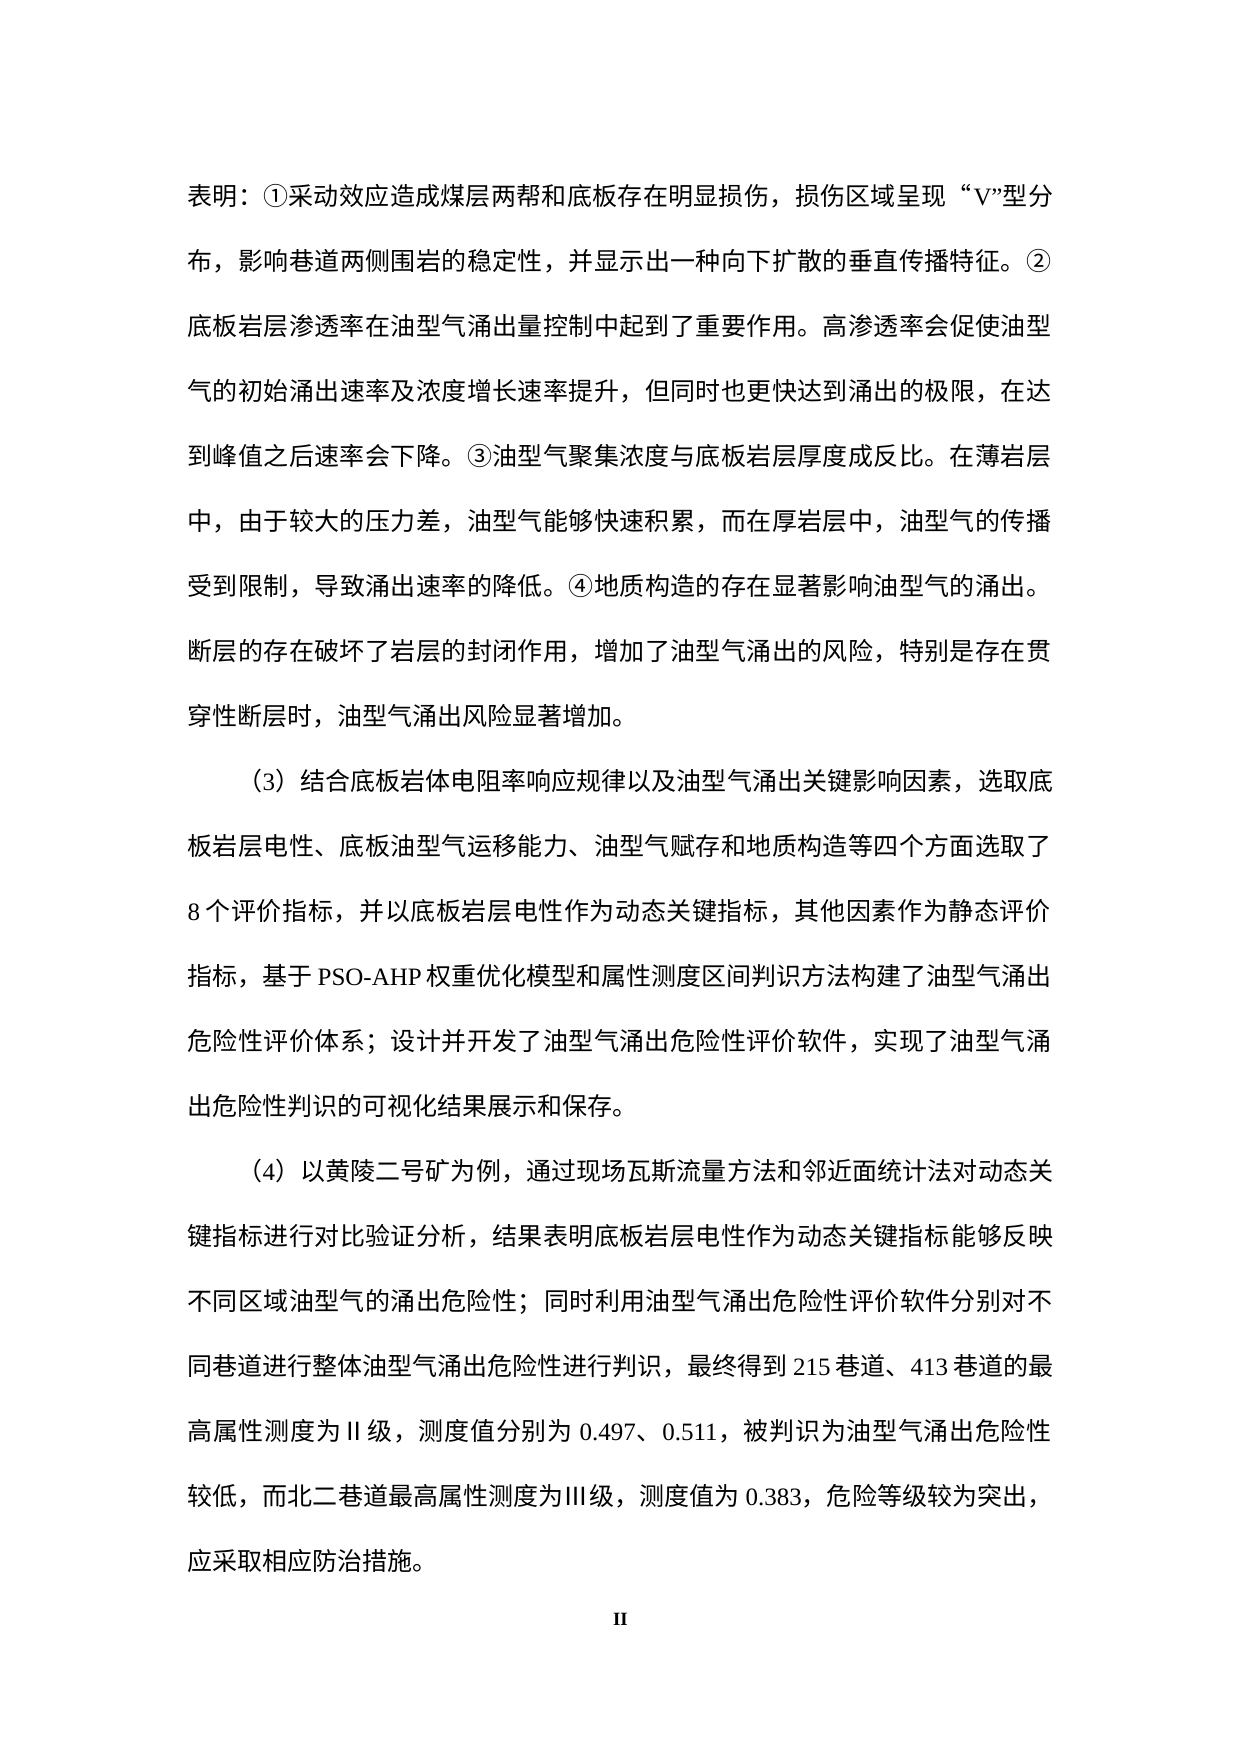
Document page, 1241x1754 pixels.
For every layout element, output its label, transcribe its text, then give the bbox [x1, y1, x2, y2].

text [187, 162, 1053, 747]
text （3）结合底板岩体电阻率响应规律以及油型气涌出关键影响因素，选取底板岩层电性、底板油型气运移能力、油型气赋存和地质构造等四个方面选取了8个评价指标，并以底板岩层电性作为动态关键指标，其他因素作为静态评价指标，基于PSO-AHP权重优化模型和属性测度区间判识方法构建了油型气涌出危险性评价体系；设计并开发了油型气涌出危险性评价软件，实现了油型气涌出危险性判识的可视化结果展示和保存。 [187, 747, 1053, 1137]
text （4）以黄陵二号矿为例，通过现场瓦斯流量方法和邻近面统计法对动态关键指标进行对比验证分析，结果表明底板岩层电性作为动态关键指标能够反映不同区域油型气的涌出危险性；同时利用油型气涌出危险性评价软件分别对不同巷道进行整体油型气涌出危险性进行判识，最终得到215巷道、413巷道的最高属性测度为Ⅱ级，测度值分别为0.497、0.511，被判识为油型气涌出危险性较低，而北二巷道最高属性测度为Ⅲ级，测度值为0.383，危险等级较为突出，应采取相应防治措施。 [187, 1137, 1053, 1592]
